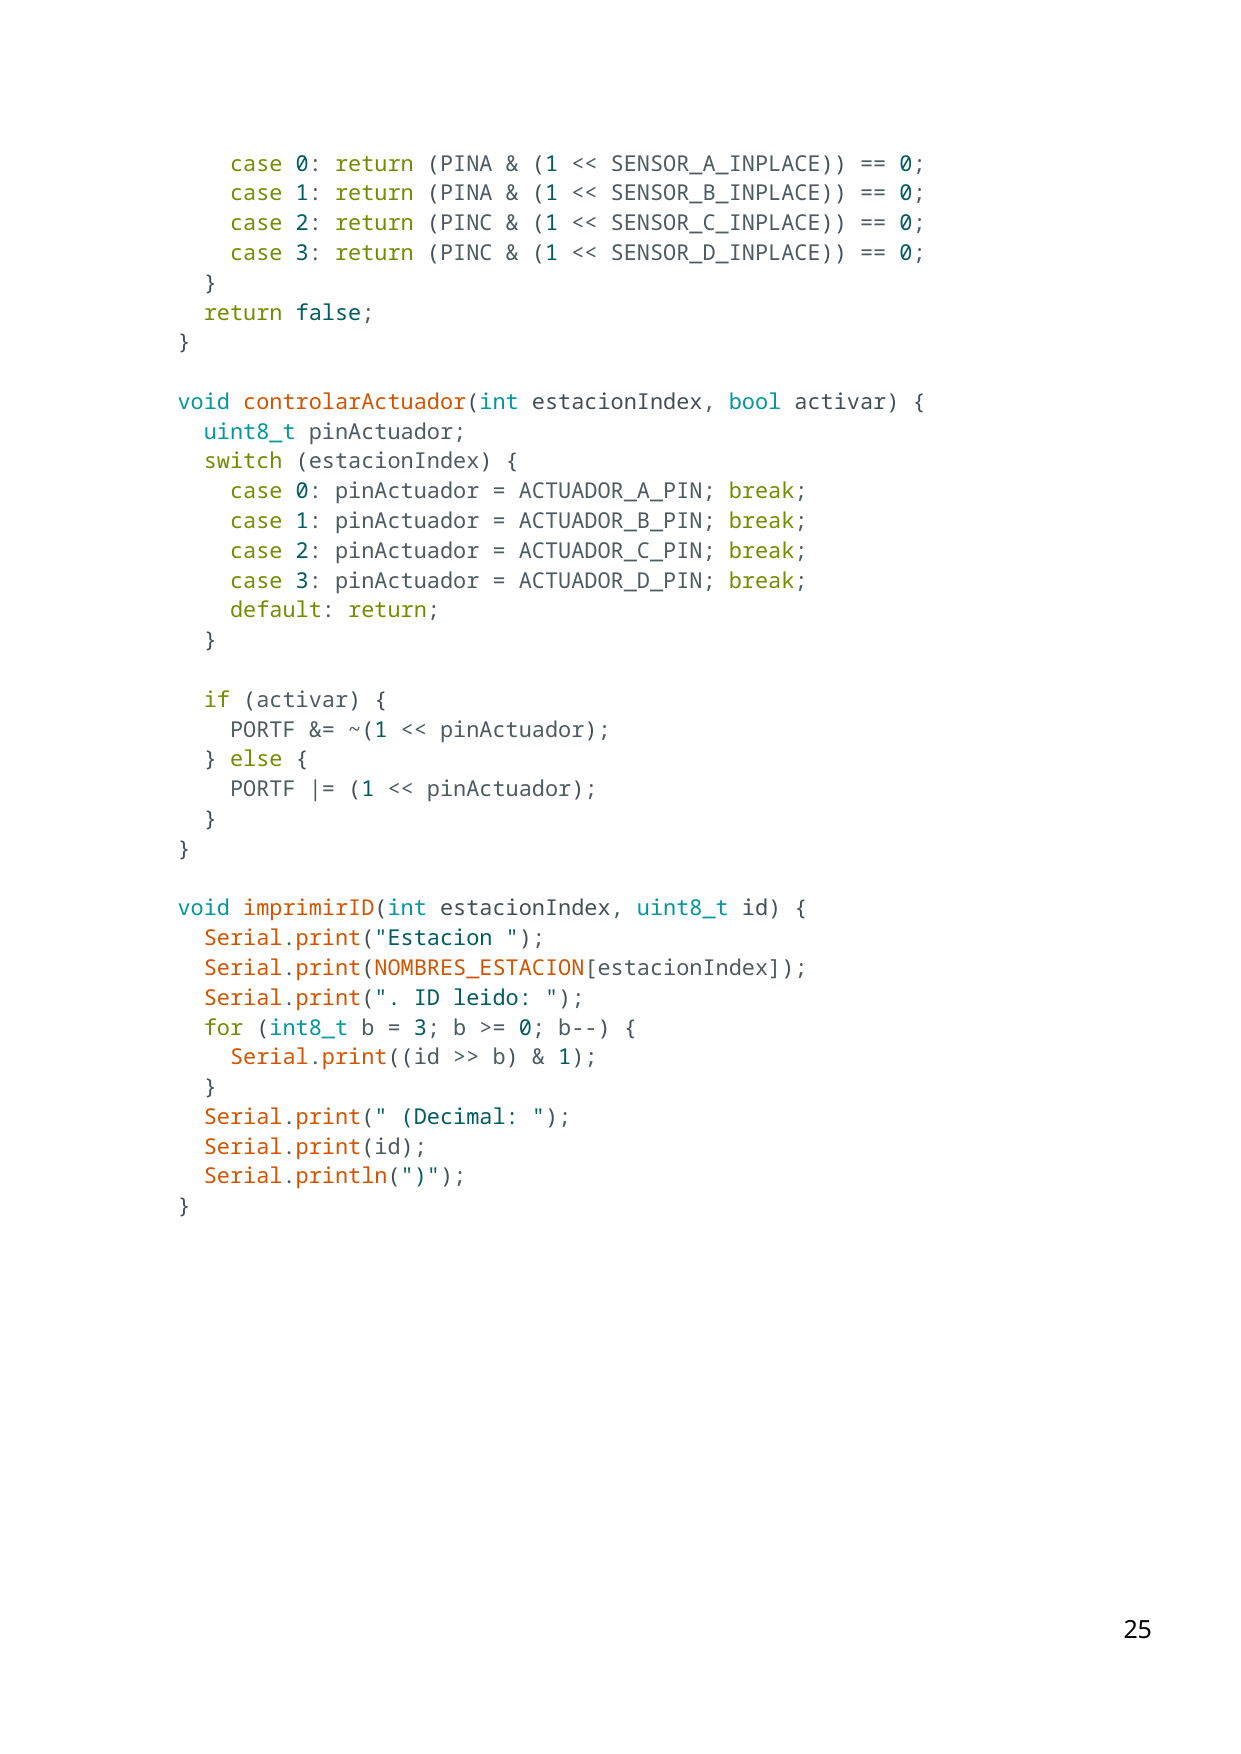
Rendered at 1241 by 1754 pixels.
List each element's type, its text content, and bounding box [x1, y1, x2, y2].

text } [177, 267, 1152, 297]
text Serial.println(")"); [177, 1161, 1152, 1190]
text Serial.print(" (Decimal: "); [177, 1101, 1152, 1131]
text uint8_t pinActuador; [177, 416, 1152, 446]
text } [177, 624, 1152, 654]
text case 1: pinActuador = ACTUADOR_B_PIN; break; [177, 505, 1152, 535]
text Serial.print(NOMBRES_ESTACION[estacionIndex]); [177, 952, 1152, 982]
text case 3: return (PINC & (1 << SENSOR_D_INPLACE)) == 0; [177, 237, 1152, 267]
text } [177, 326, 1152, 356]
text return false; [177, 297, 1152, 326]
text } [177, 1190, 1152, 1220]
text } else { [177, 743, 1152, 773]
text switch (estacionIndex) { [177, 446, 1152, 475]
text case 0: return (PINA & (1 << SENSOR_A_INPLACE)) == 0; [177, 148, 1152, 177]
text void imprimirID(int estacionIndex, uint8_t id) { [177, 892, 1152, 922]
text Serial.print(". ID leido: "); [177, 982, 1152, 1012]
text case 1: return (PINA & (1 << SENSOR_B_INPLACE)) == 0; [177, 177, 1152, 207]
text if (activar) { [177, 684, 1152, 714]
text case 0: pinActuador = ACTUADOR_A_PIN; break; [177, 475, 1152, 505]
text Serial.print(id); [177, 1131, 1152, 1161]
text case 3: pinActuador = ACTUADOR_D_PIN; break; [177, 565, 1152, 594]
text Serial.print((id >> b) & 1); [177, 1041, 1152, 1071]
text default: return; [177, 594, 1152, 624]
text void controlarActuador(int estacionIndex, bool activar) { [177, 386, 1152, 416]
text PORTF |= (1 << pinActuador); [177, 773, 1152, 803]
text Serial.print("Estacion "); [177, 922, 1152, 952]
text } [177, 833, 1152, 863]
text case 2: return (PINC & (1 << SENSOR_C_INPLACE)) == 0; [177, 207, 1152, 237]
text PORTF &= ~(1 << pinActuador); [177, 714, 1152, 743]
text for (int8_t b = 3; b >= 0; b--) { [177, 1012, 1152, 1041]
text } [177, 803, 1152, 833]
text case 2: pinActuador = ACTUADOR_C_PIN; break; [177, 535, 1152, 565]
text } [177, 1071, 1152, 1101]
